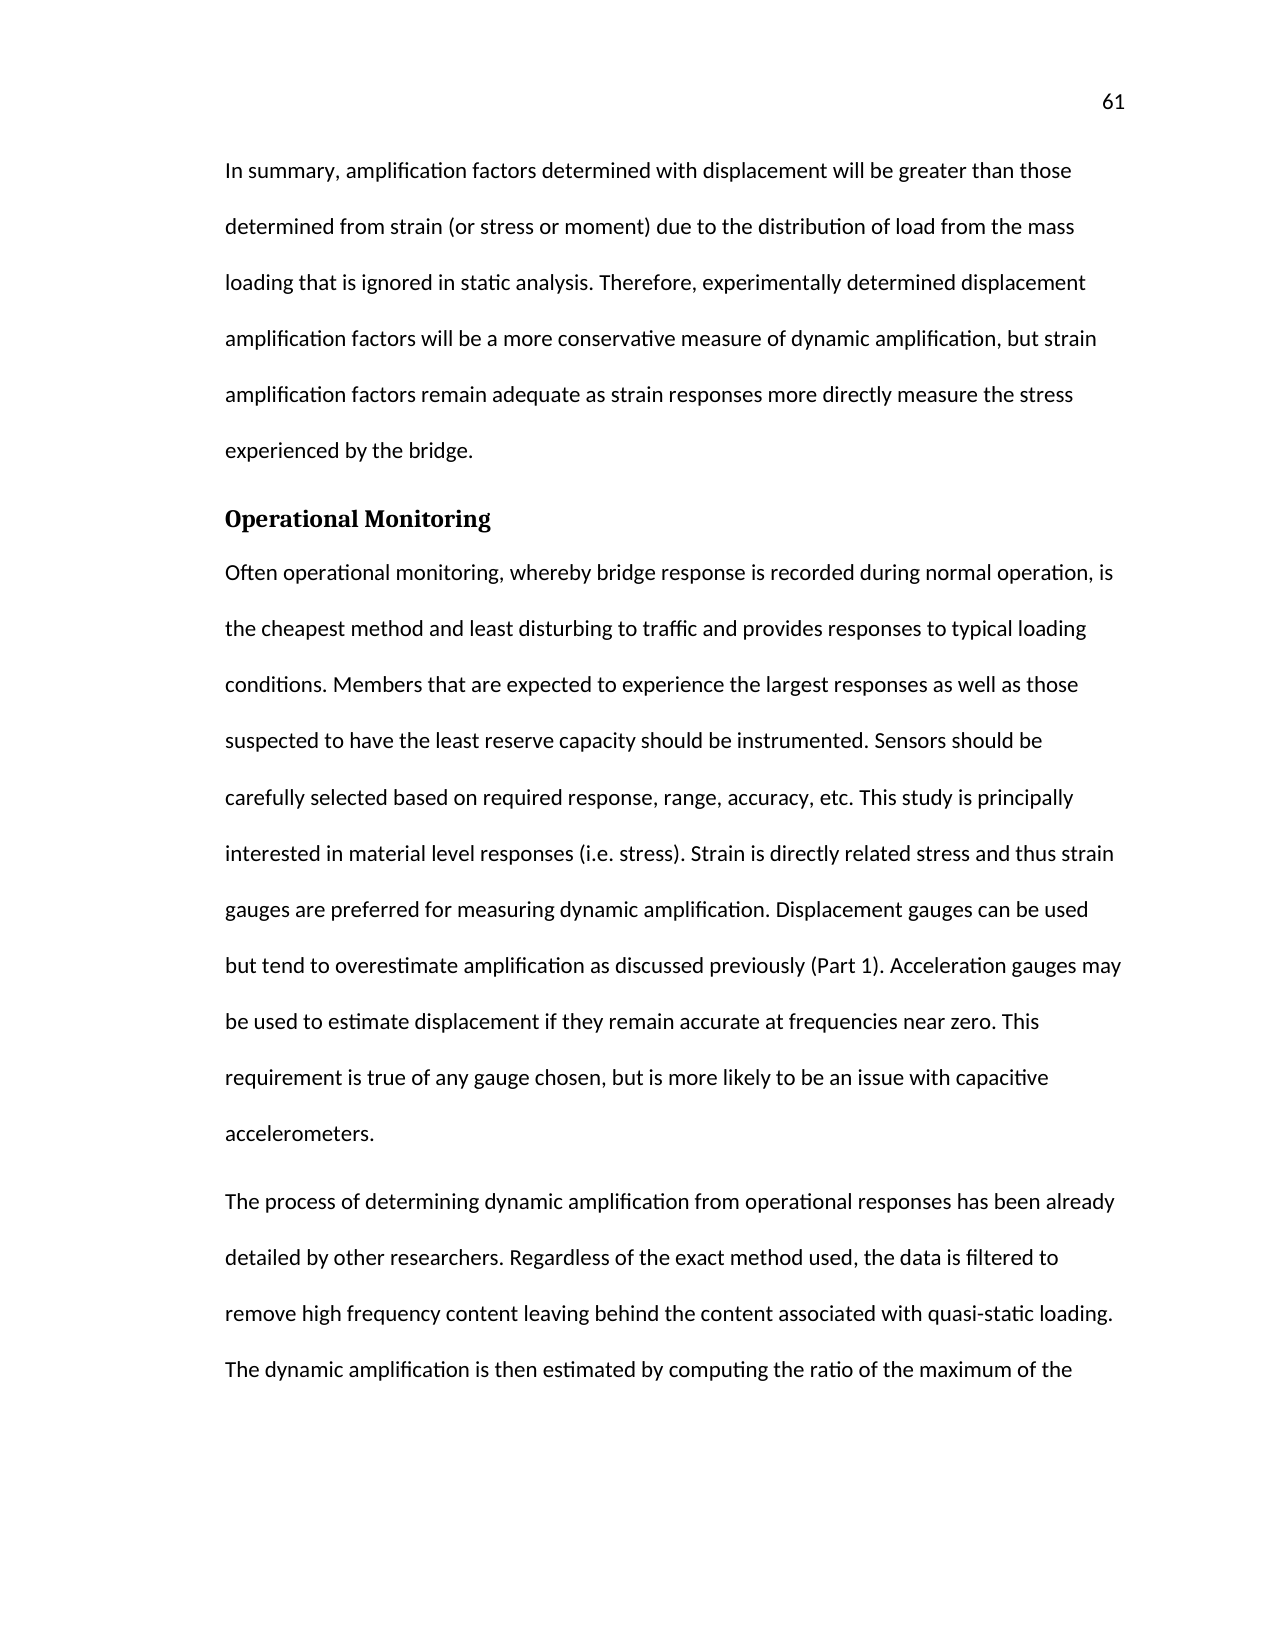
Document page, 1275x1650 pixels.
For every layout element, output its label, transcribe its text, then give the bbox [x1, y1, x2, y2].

text In summary, amplification factors determined with displacement will be greater than those determined from strain (or stress or moment) due to the distribution of load from the mass loading that is ignored in static analysis. Therefore, experimentally determined displacement amplification factors will be a more conservative measure of dynamic amplification, but strain amplification factors remain adequate as strain responses more directly measure the stress experienced by the bridge. [225, 156, 1125, 464]
text Often operational monitoring, whereby bridge response is recorded during normal operation, is the cheapest method and least disturbing to traffic and provides responses to typical loading conditions. Members that are expected to experience the largest responses as well as those suspected to have the least reserve capacity should be instrumented. Sensors should be carefully selected based on required response, range, accuracy, etc. This study is principally interested in material level responses (i.e. stress). Strain is directly related stress and thus strain gauges are preferred for measuring dynamic amplification. Displacement gauges can be used but tend to overestimate amplification as discussed previously (Part 1). Acceleration gauges may be used to estimate displacement if they remain accurate at frequencies near zero. This requirement is true of any gauge chosen, but is more likely to be an issue with capacitive accelerometers. [225, 558, 1125, 1147]
subtitle Operational Monitoring [225, 505, 1125, 533]
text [225, 1187, 1125, 1384]
